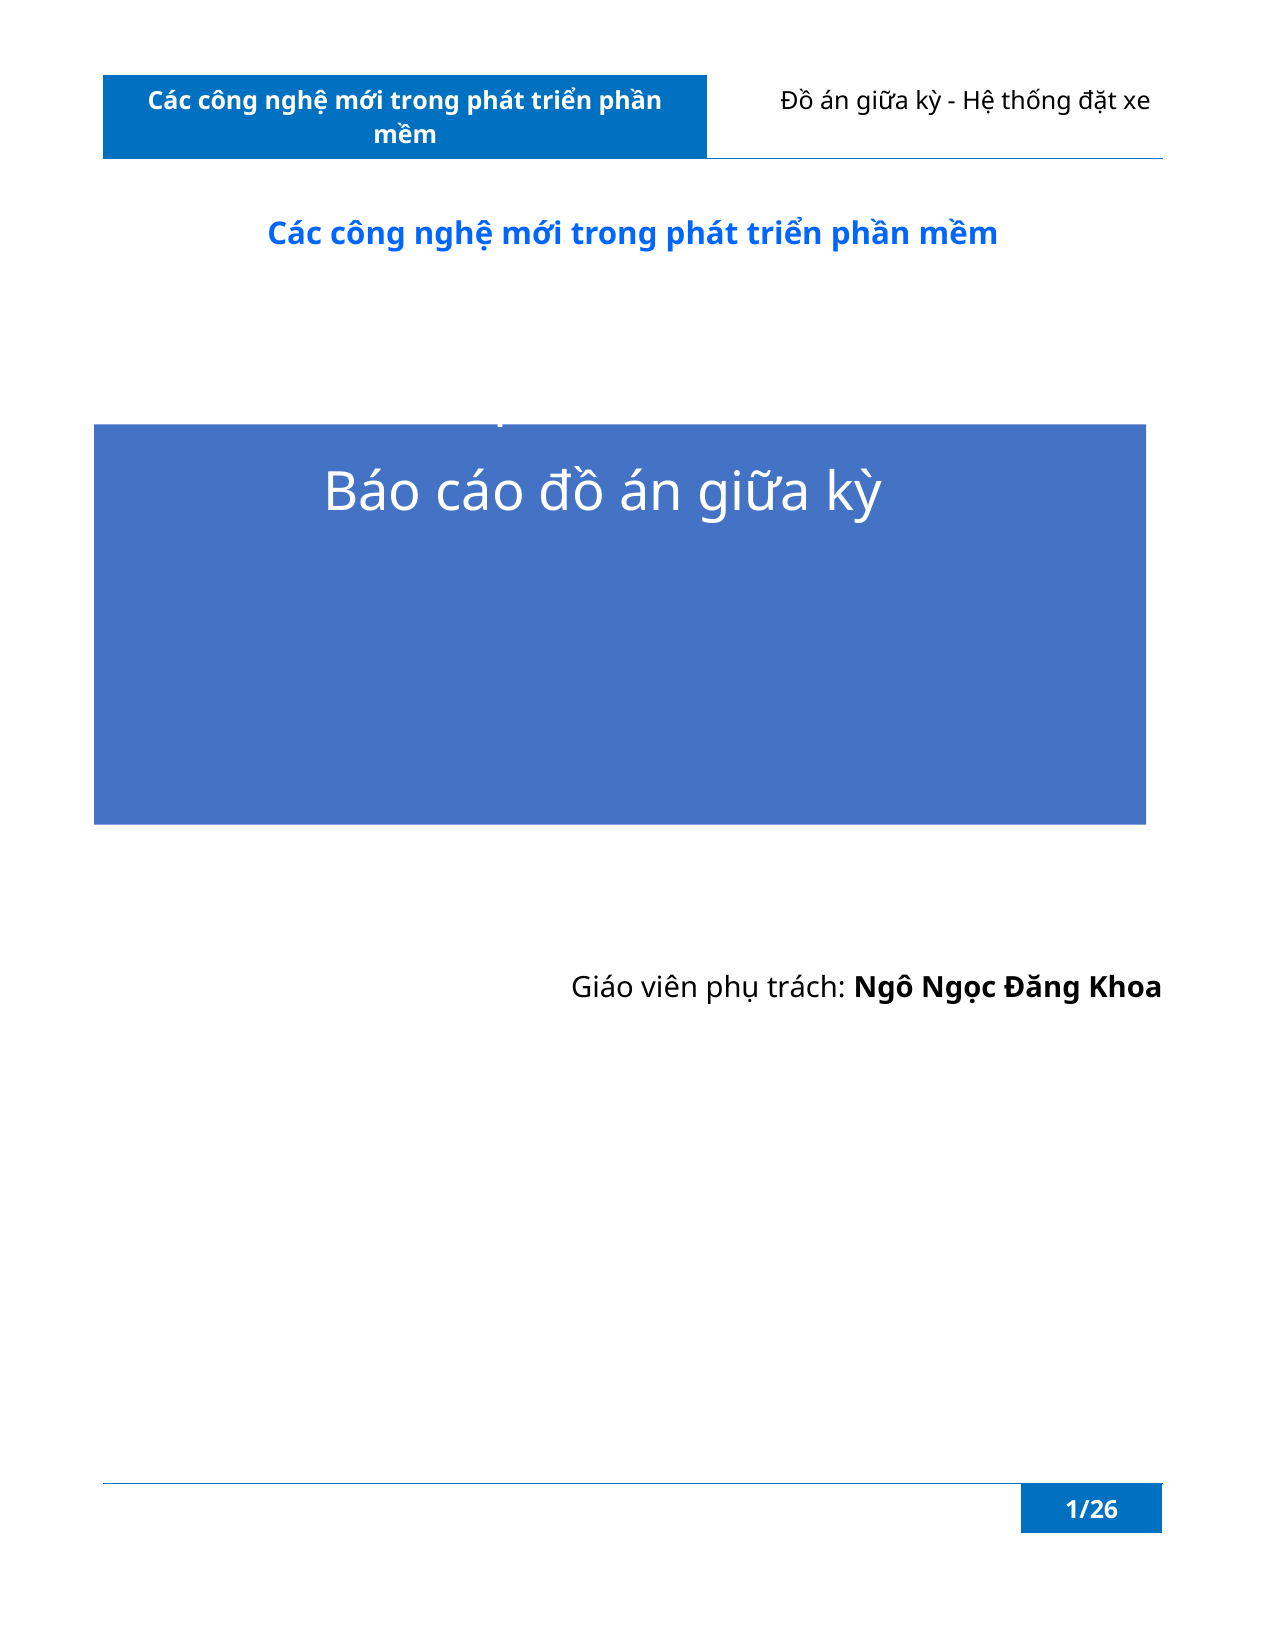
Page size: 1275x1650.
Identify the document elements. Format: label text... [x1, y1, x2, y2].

text Các công nghệ mới trong phát triển phần mềm [103, 211, 1162, 254]
text Giáo viên phụ trách: Ngô Ngọc Đăng Khoa [103, 966, 1162, 1006]
